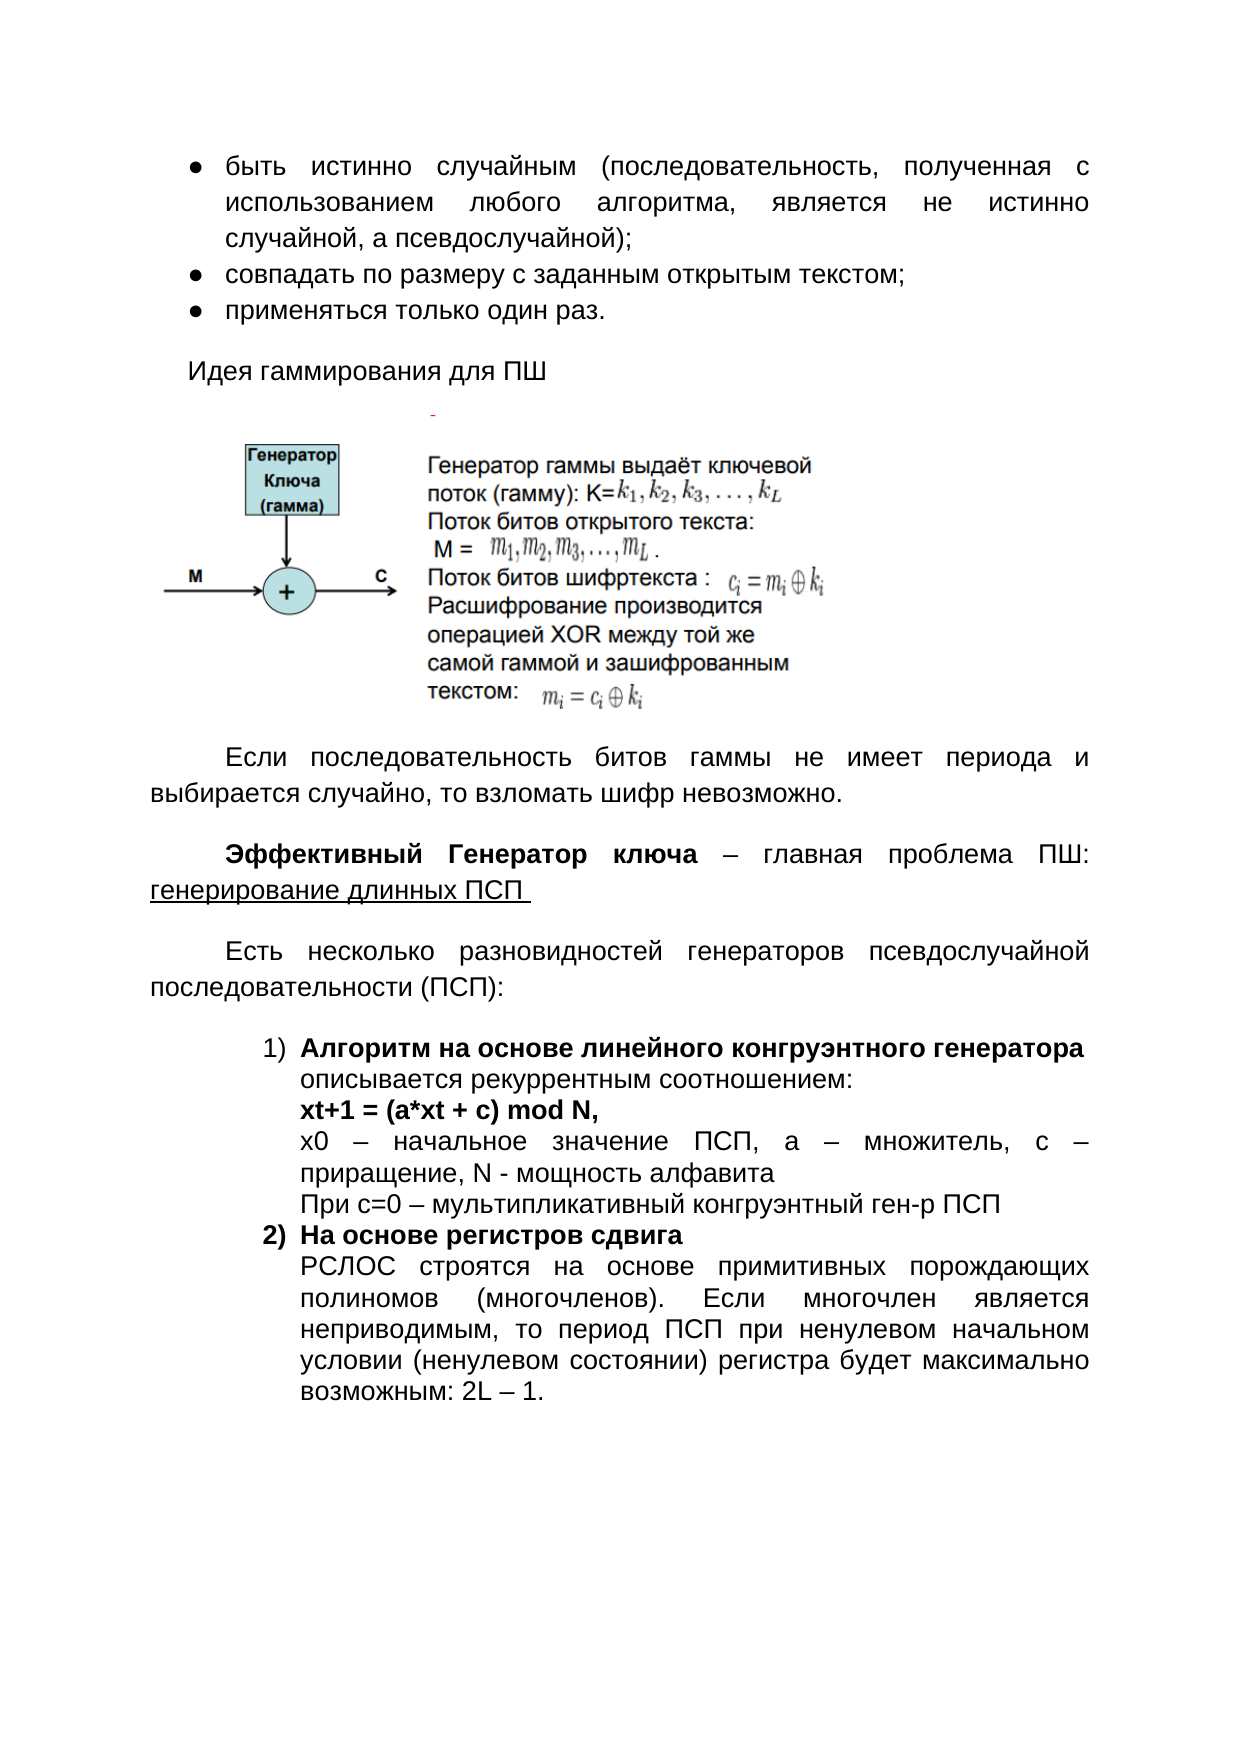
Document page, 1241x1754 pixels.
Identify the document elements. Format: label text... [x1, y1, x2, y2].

text Есть несколько разновидностей генераторов псевдослучайной последовательности (ПСП): [150, 935, 1090, 1002]
text Эффективный Генератор ключа – главная проблема ПШ: генерирование длинных ПСП [150, 838, 1090, 905]
list На основе регистров сдвига [262, 1219, 1090, 1250]
picture [150, 415, 830, 712]
text Идея гаммирования для ПШ [150, 355, 1090, 386]
list применяться только один раз. [187, 294, 1090, 325]
text РСЛОС строятся на основе примитивных порождающих полиномов (многочленов). Если многочлен является неприводимым, то период ПСП при ненулевом начальном условии (ненулевом состоянии) регистра будет максимально возможным: 2L – 1. [300, 1250, 1090, 1407]
list быть истинно случайным (последовательность, полученная с использованием любого алгоритма, является не истинно случайной, а псевдослучайной); [187, 150, 1090, 253]
list Aлгоритм на основе линейного конгруэнтного генератора [262, 1032, 1090, 1063]
list совпадать по размеру с заданным открытым текстом; [187, 258, 1090, 289]
text Если последовательность битов гаммы не имеет периода и выбирается случайно, то взломать шифр невозможно. [150, 741, 1090, 808]
text При с=0 – мультипликативный конгруэнтный ген-р ПСП [300, 1188, 1090, 1219]
text xt+1 = (a*xt + c) mod N, [300, 1094, 1090, 1125]
text описывается рекуррентным соотношением: [300, 1063, 1090, 1094]
text х0 – начальное значение ПСП, a – множитель, с – приращение, N - мощность алфавита [300, 1125, 1090, 1188]
